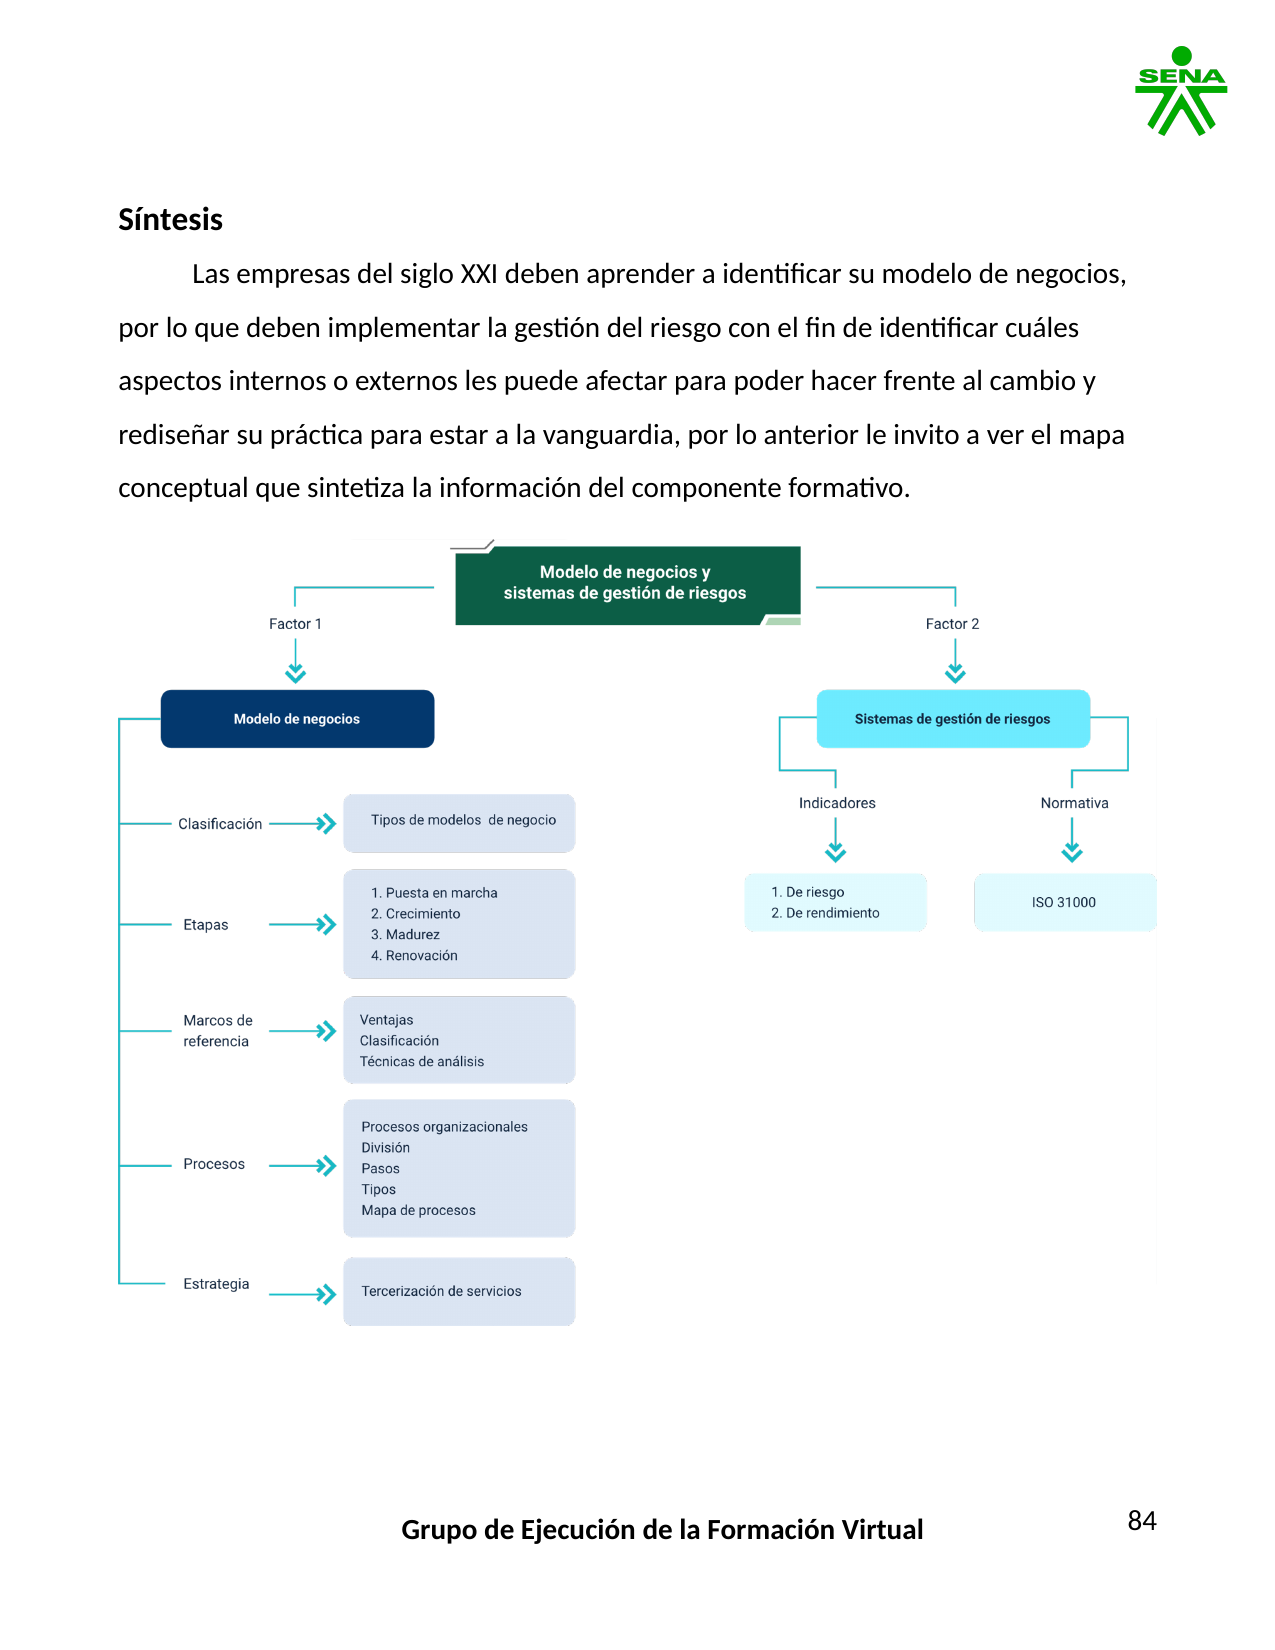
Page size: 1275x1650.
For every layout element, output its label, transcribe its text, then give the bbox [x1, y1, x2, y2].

picture [1135, 46, 1228, 136]
text Las empresas del siglo XXI deben aprender a identificar su modelo de negocios, por lo que deben implementar la gestión del riesgo con el fin de identificar cuáles aspectos internos o externos les puede afectar para poder hacer frente al cambio y rediseñar su práctica para estar a la vanguardia, por lo anterior le invito a ver el mapa conceptual que sintetiza la información del componente formativo. [118, 255, 1157, 505]
picture [118, 539, 1157, 1326]
subtitle Síntesis [118, 198, 1157, 239]
